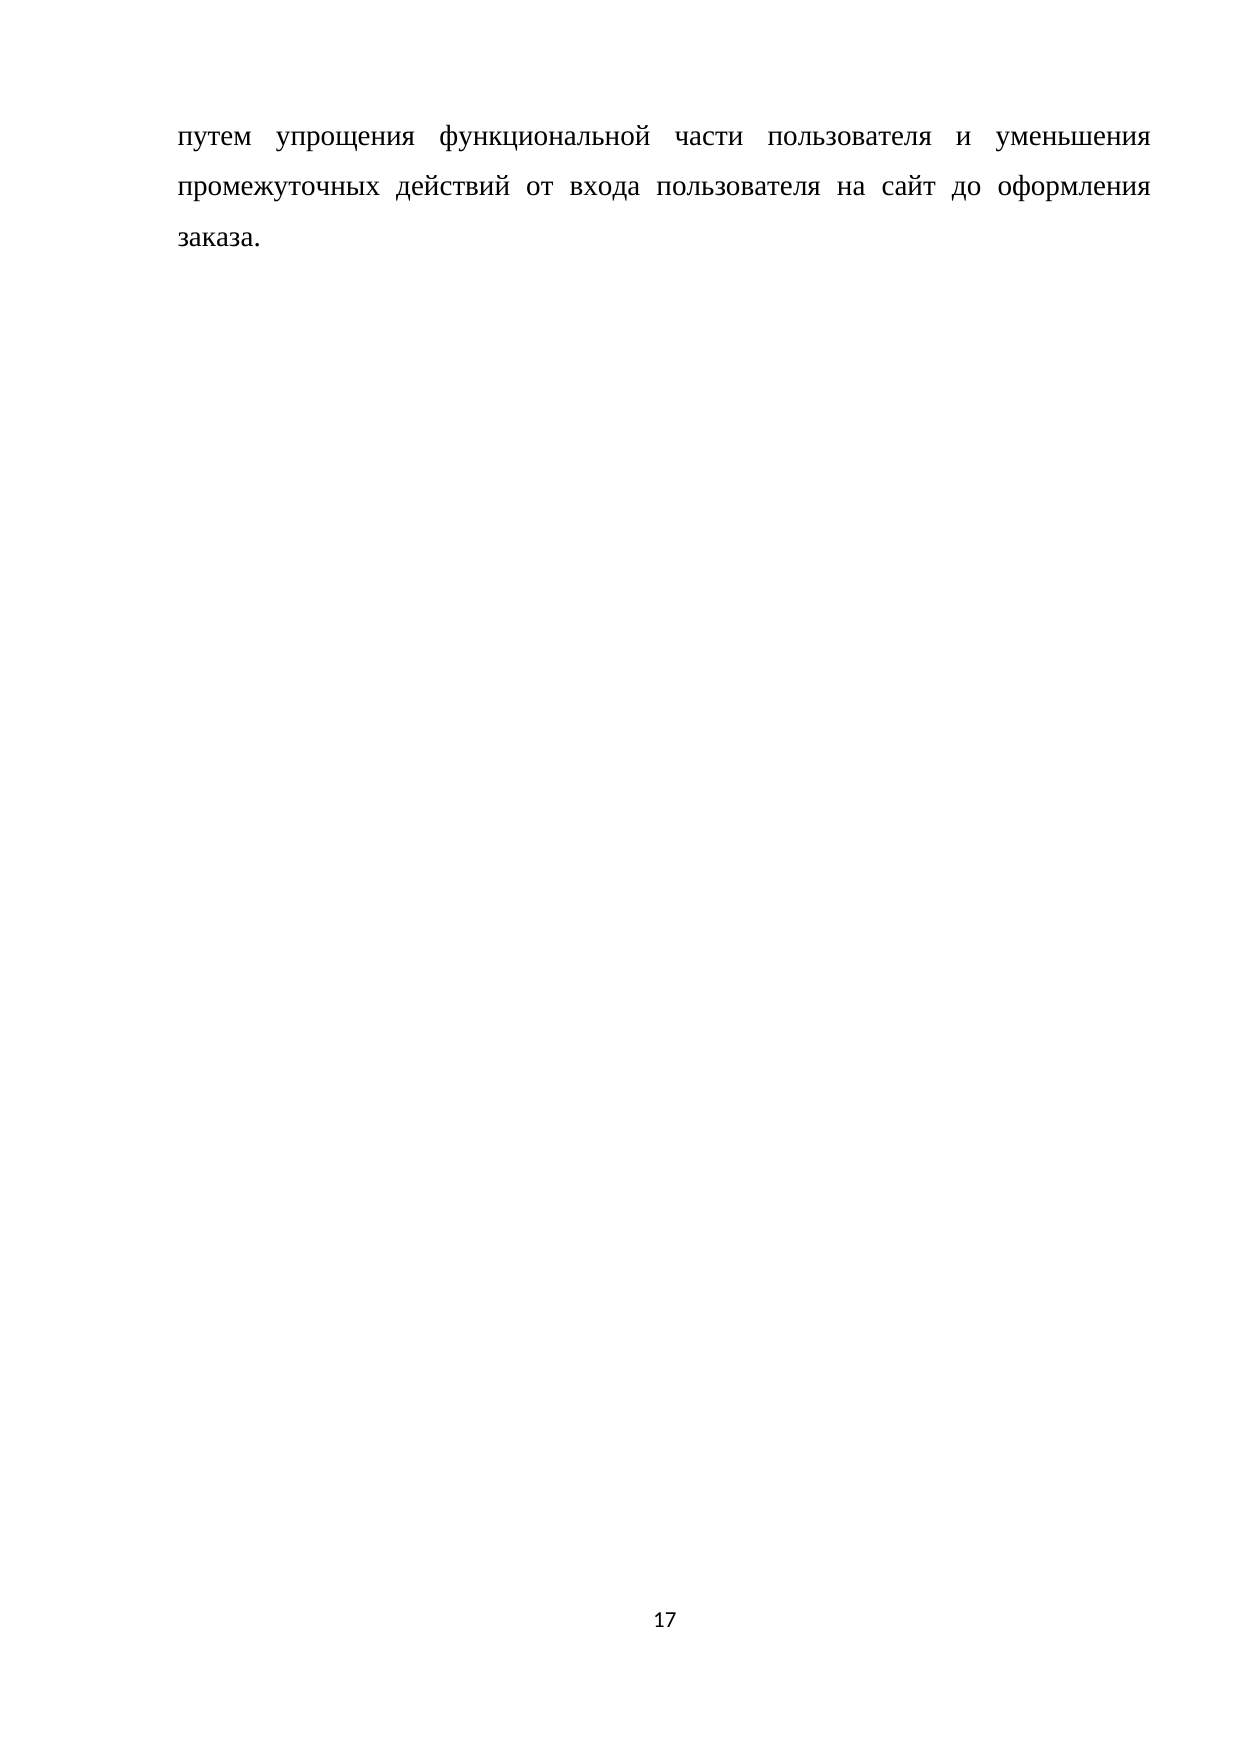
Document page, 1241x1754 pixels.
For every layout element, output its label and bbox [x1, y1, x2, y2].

text [177, 118, 1152, 252]
